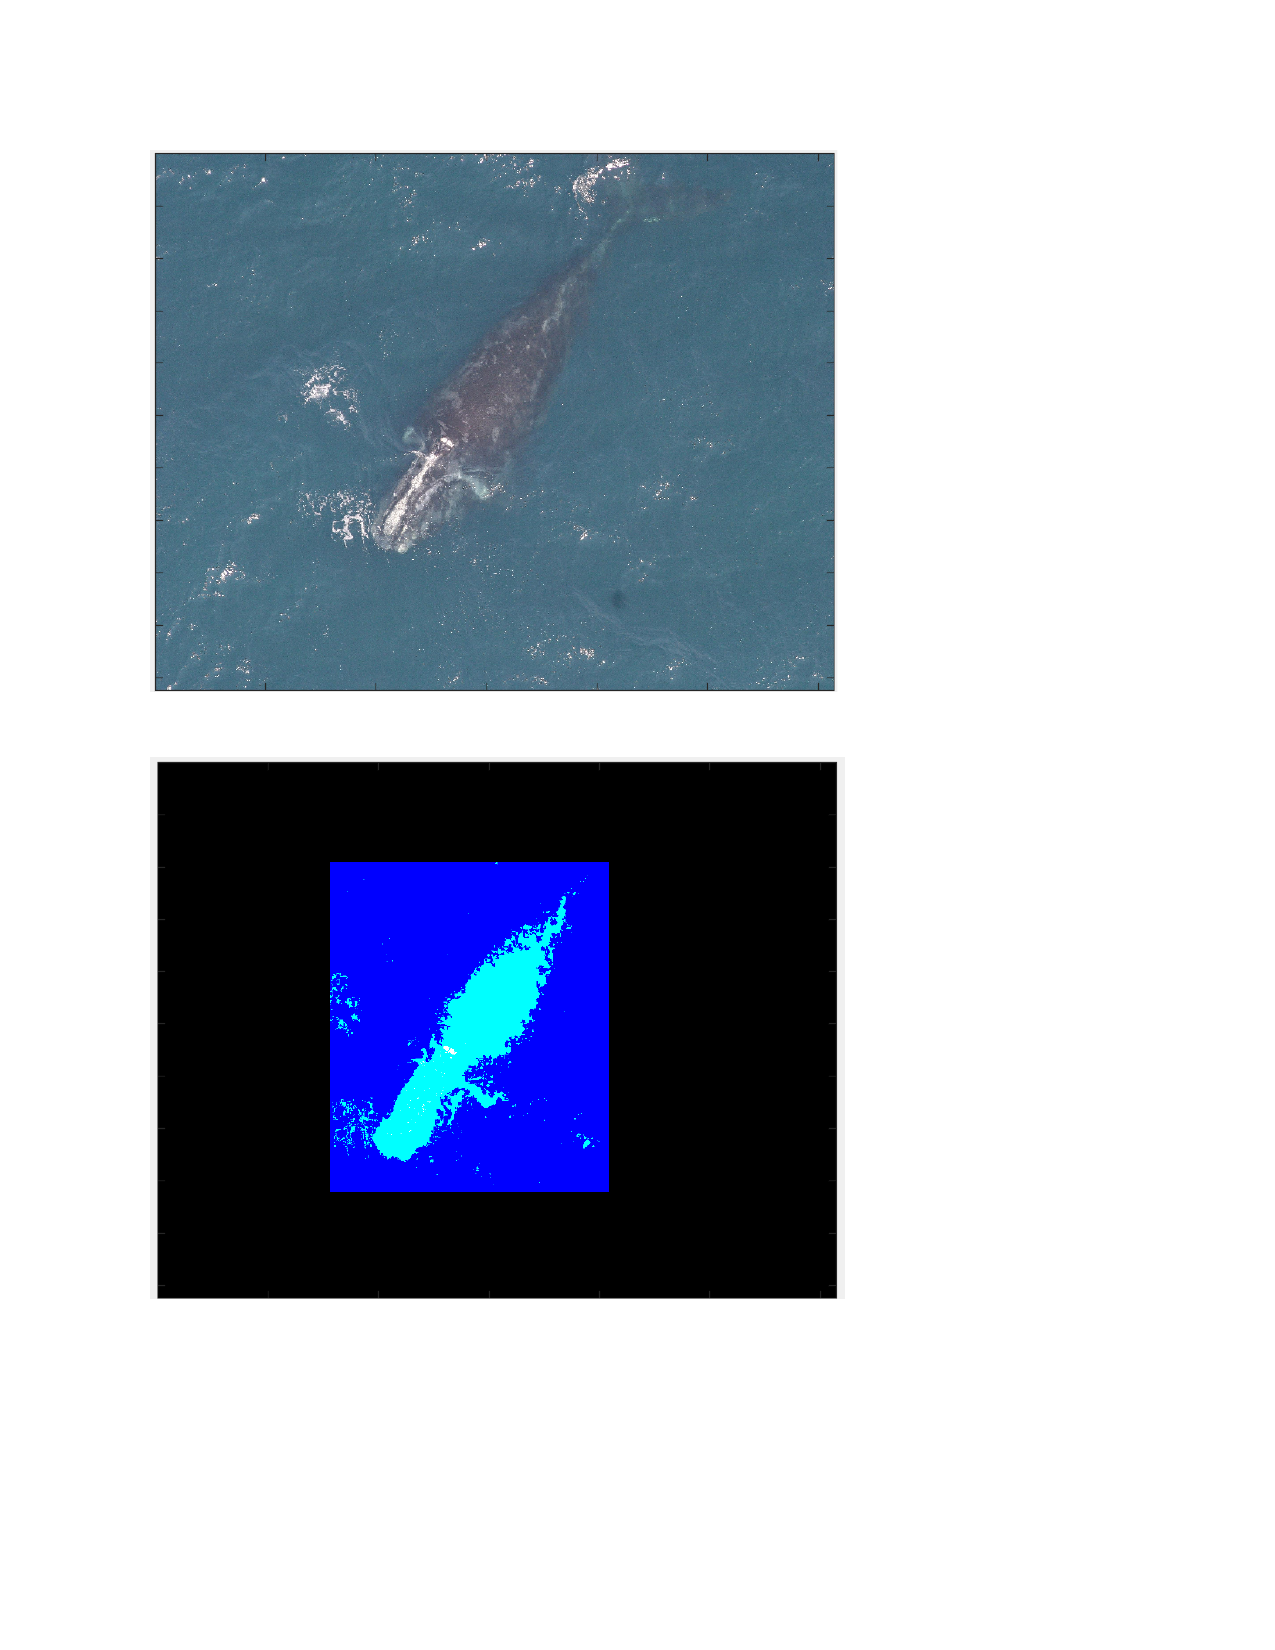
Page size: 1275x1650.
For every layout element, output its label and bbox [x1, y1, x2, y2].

picture [150, 757, 845, 1299]
picture [150, 150, 838, 692]
